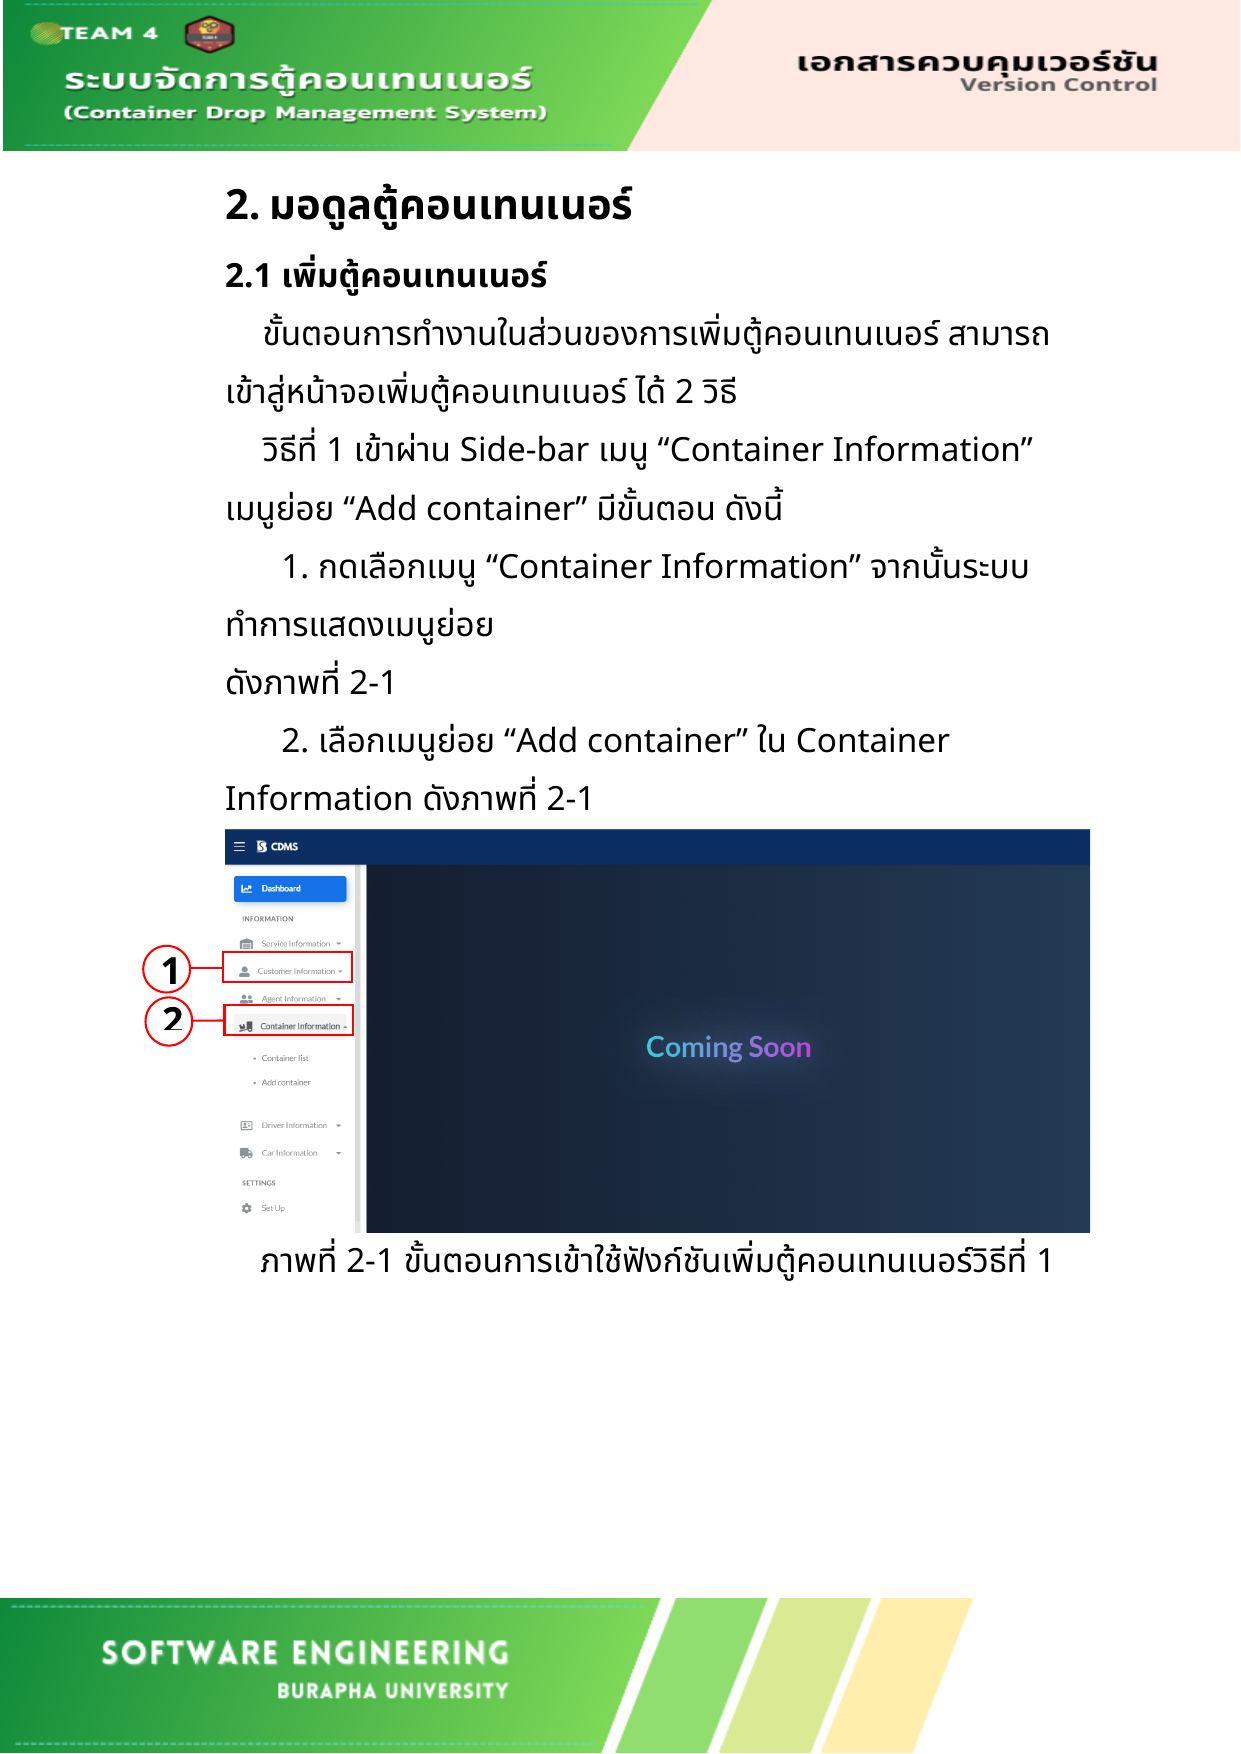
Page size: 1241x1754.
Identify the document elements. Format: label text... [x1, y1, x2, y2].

text ขั้นตอนการทำงานในส่วนของการเพิ่มตู้คอนเทนเนอร์ สามารถเข้าสู่หน้าจอเพิ่มตู้คอนเทนเนอร์ ได้ 2 วิธี [225, 310, 1090, 419]
text วิธีที่ 1 เข้าผ่าน Side-bar เมนู “Container Information” เมนูย่อย “Add container” มีขั้นตอน ดังนี้ [225, 426, 1090, 535]
picture [225, 953, 351, 981]
picture [226, 1006, 352, 1034]
picture [3, 0, 1241, 151]
text 1. กดเลือกเมนู “Container Information” จากนั้นระบบทำการแสดงเมนูย่อย ดังภาพที่ 2-1 [225, 542, 1090, 709]
text 2. เลือกเมนูย่อย “Add container” ใน Container Information ดังภาพที่ 2-1 [225, 717, 1090, 829]
subtitle 2.1 เพิ่มตู้คอนเทนเนอร์ [225, 252, 1090, 303]
text ภาพที่ 2-1 ขั้นตอนการเข้าใช้ฟังก์ชันเพิ่มตู้คอนเทนเนอร์วิธีที่ 1 [225, 1237, 1090, 1287]
subtitle 2. มอดูลตู้คอนเทนเนอร์ [225, 175, 1090, 238]
picture [0, 1598, 1238, 1753]
picture [225, 829, 1091, 1233]
